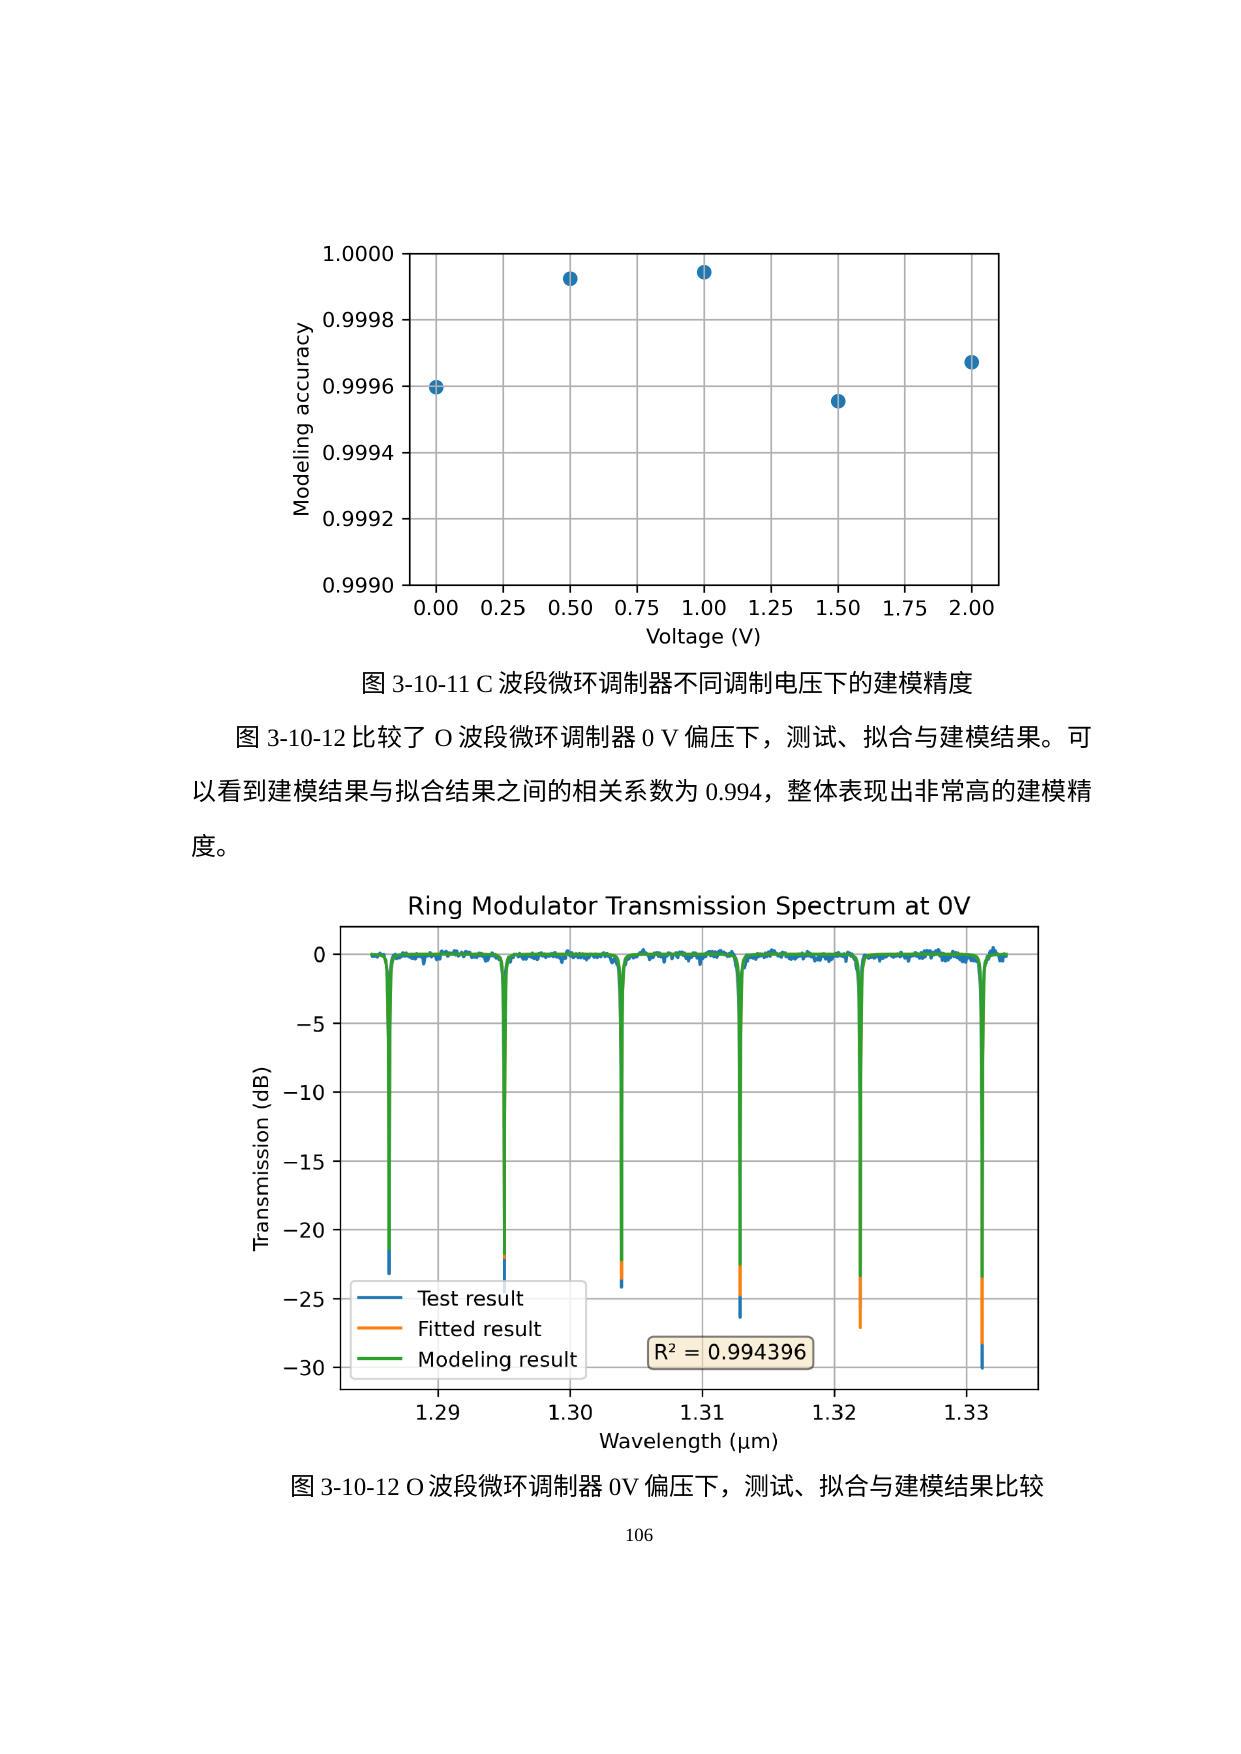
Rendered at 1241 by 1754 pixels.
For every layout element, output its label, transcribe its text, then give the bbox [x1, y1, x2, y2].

text 图 3-10-12 O波段微环调制器0V偏压下，测试、拟合与建模结果比较 [198, 1466, 1092, 1502]
text 图 3-10-12比较了 O波段微环调制器0 V偏压下，测试、拟合与建模结果。可以看到建模结果与拟合结果之间的相关系数为0.994，整体表现出非常高的建模精度。 [191, 717, 1092, 862]
text 图 3-10-11 C波段微环调制器不同调制电压下的建模精度 [198, 663, 1092, 699]
picture [278, 230, 1013, 663]
picture [238, 880, 1052, 1467]
